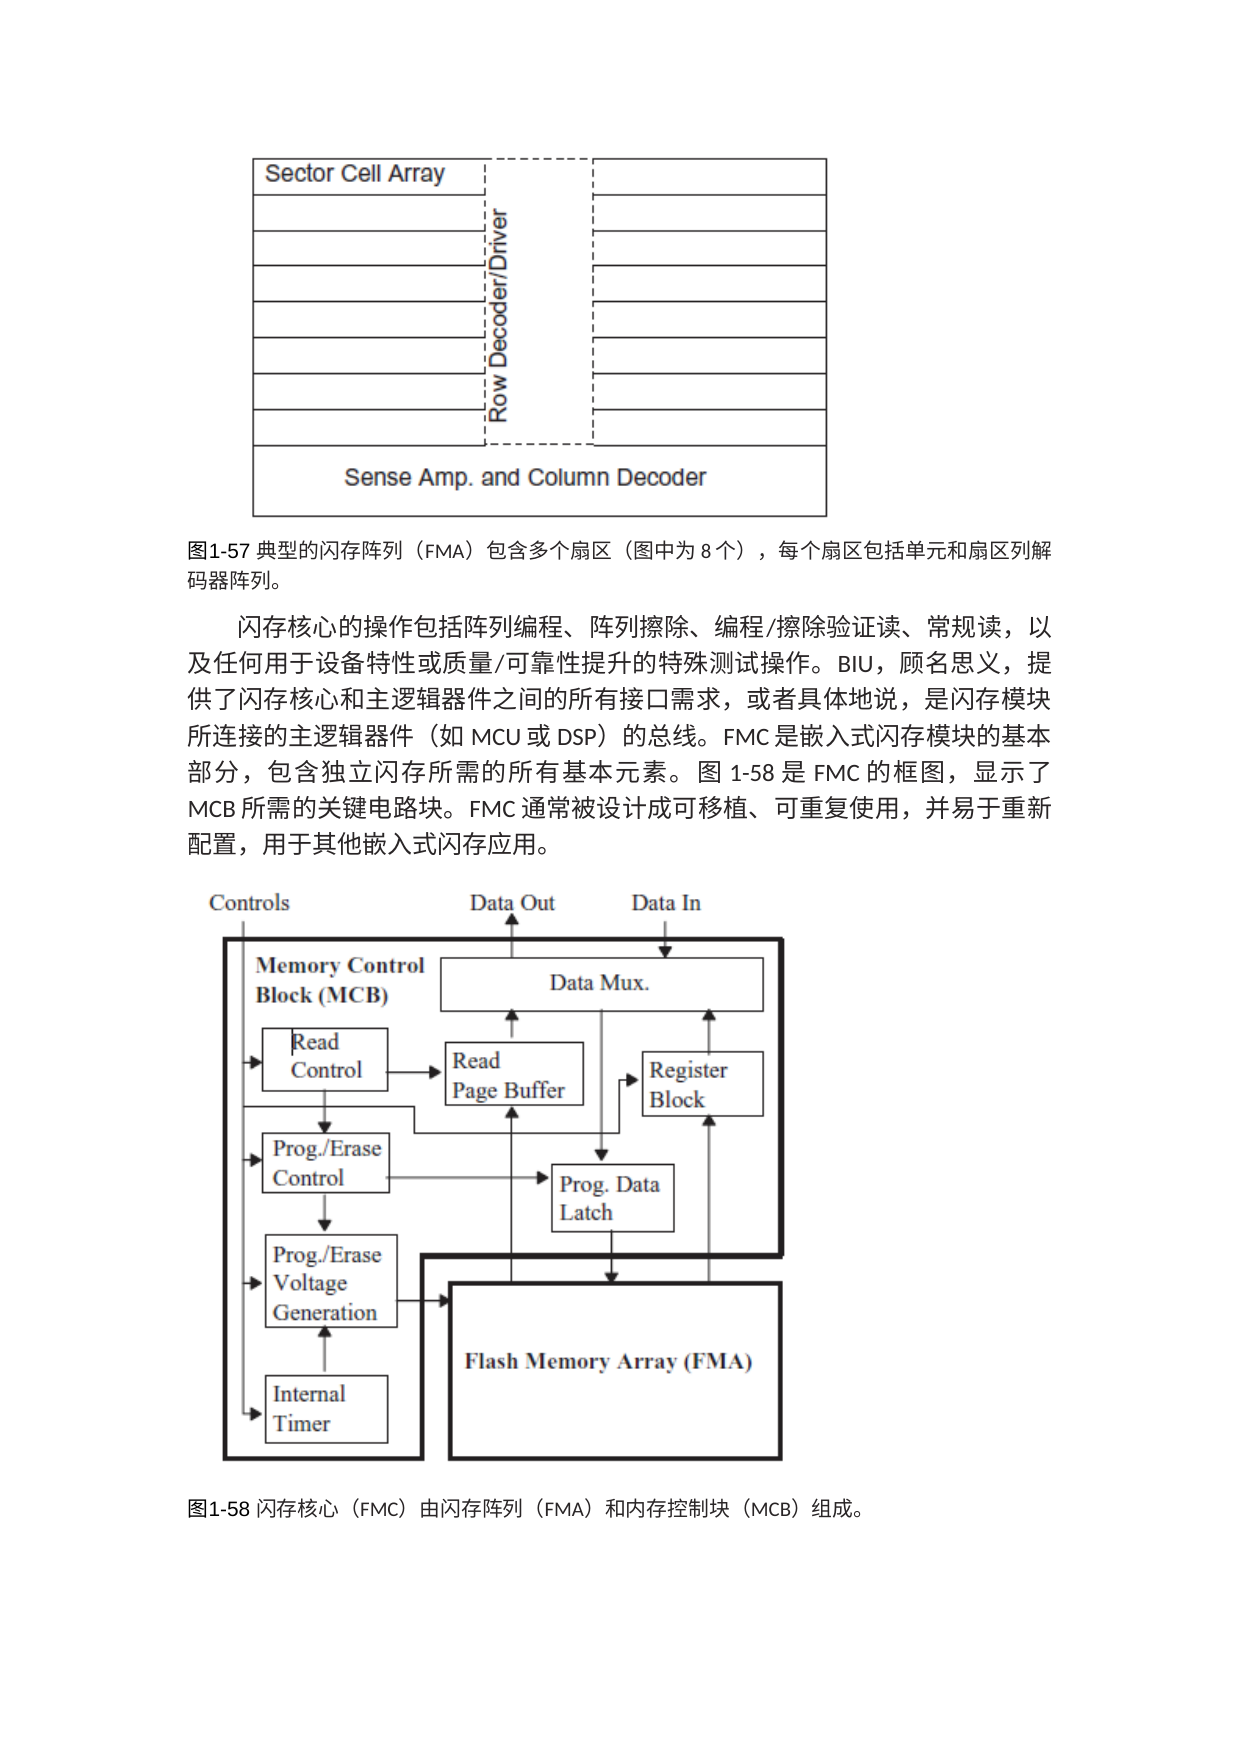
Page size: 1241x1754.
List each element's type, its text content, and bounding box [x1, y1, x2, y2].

text 闪存核心的操作包括阵列编程、阵列擦除、编程/擦除验证读、常规读，以及任何用于设备特性或质量/可靠性提升的特殊测试操作。BIU，顾名思义，提供了闪存核心和主逻辑器件之间的所有接口需求，或者具体地说，是闪存模块所连接的主逻辑器件（如MCU或DSP）的总线。FMC是嵌入式闪存模块的基本部分，包含独立闪存所需的所有基本元素。图1-58是FMC的框图，显示了MCB所需的关键电路块。FMC通常被设计成可移植、可重复使用，并易于重新配置，用于其他嵌入式闪存应用。 [187, 607, 1053, 861]
picture [187, 873, 808, 1480]
picture [237, 150, 839, 522]
